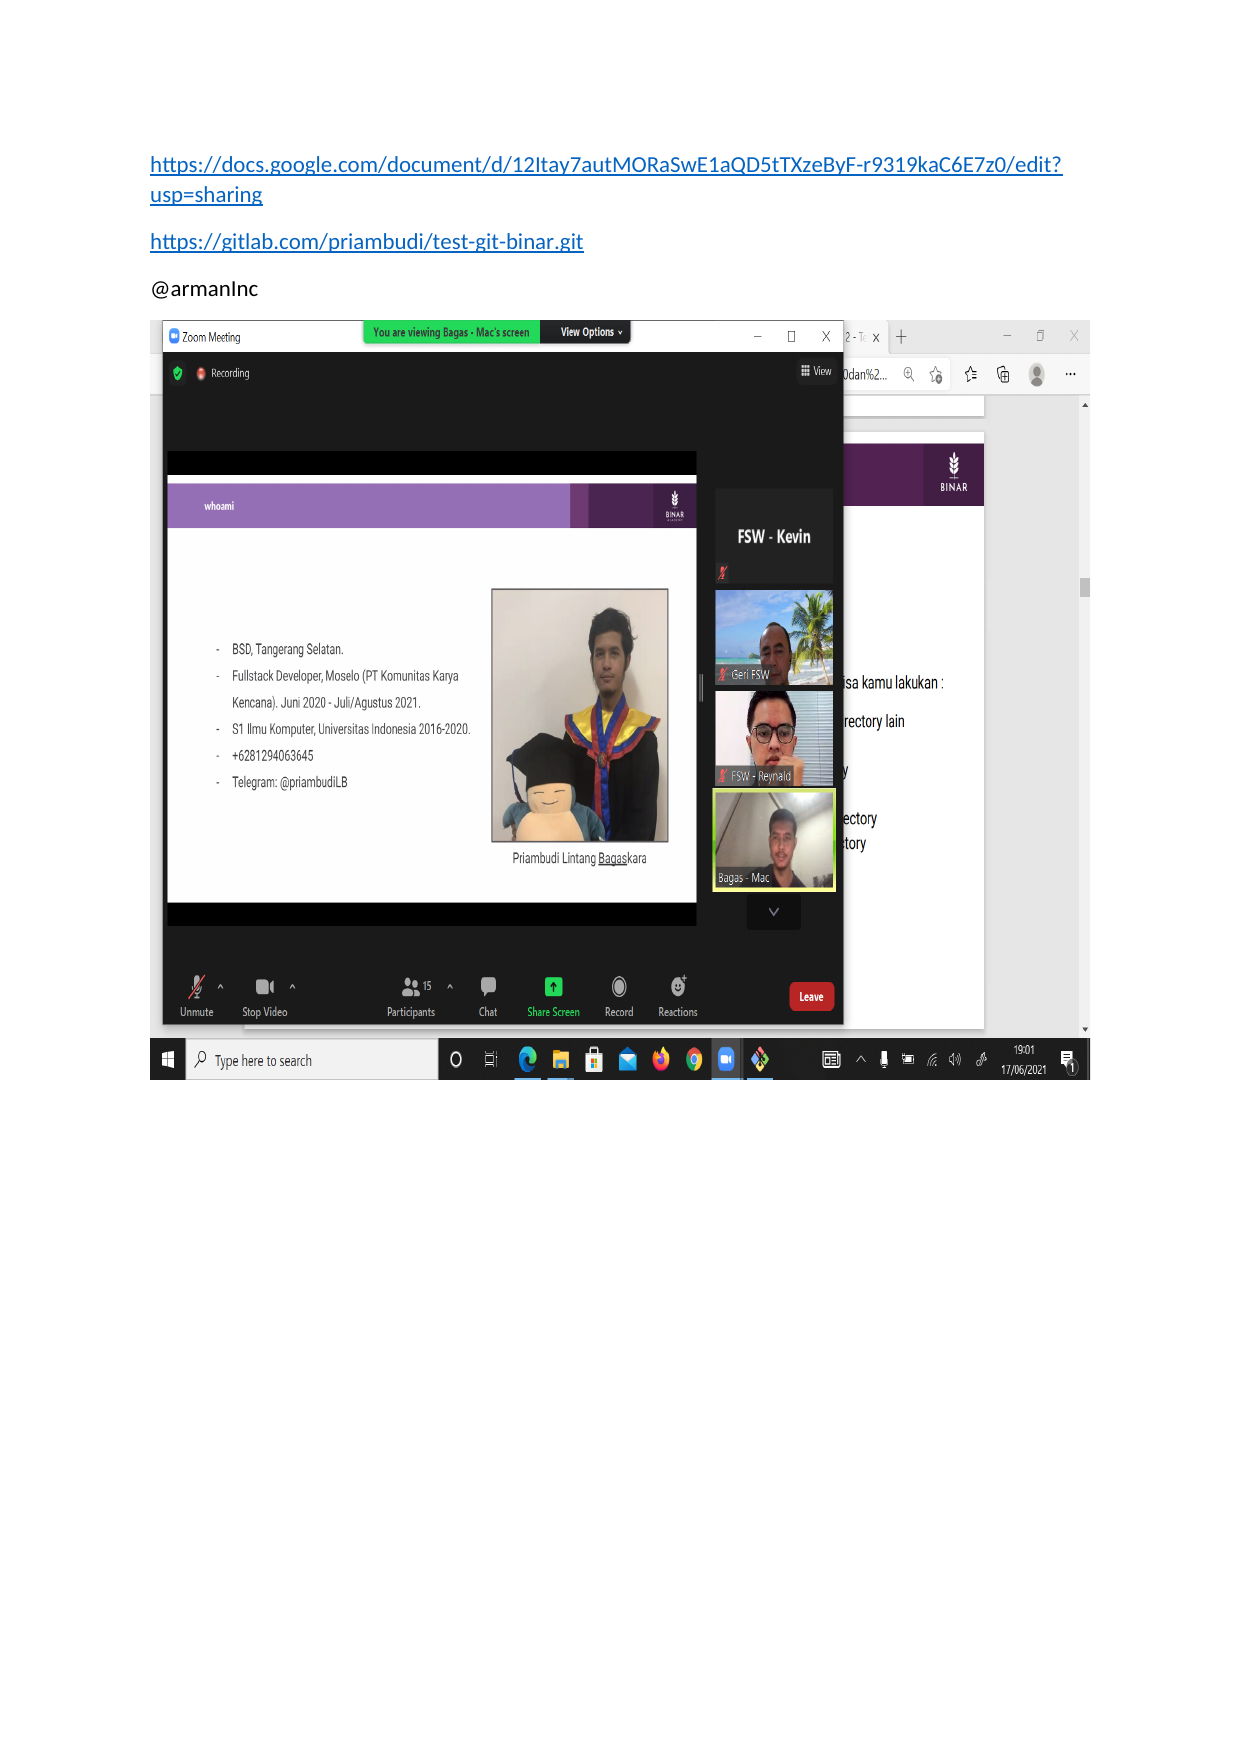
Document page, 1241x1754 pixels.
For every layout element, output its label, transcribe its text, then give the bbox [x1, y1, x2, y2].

text @armanInc [150, 274, 1090, 302]
text https://docs.google.com/document/d/12Itay7autMORaSwE1aQD5tTXzeByF-r9319kaC6E7z0/edit?usp=sharing [150, 150, 1090, 208]
picture [150, 320, 1091, 1080]
text https://gitlab.com/priambudi/test-git-binar.git [150, 227, 1090, 255]
